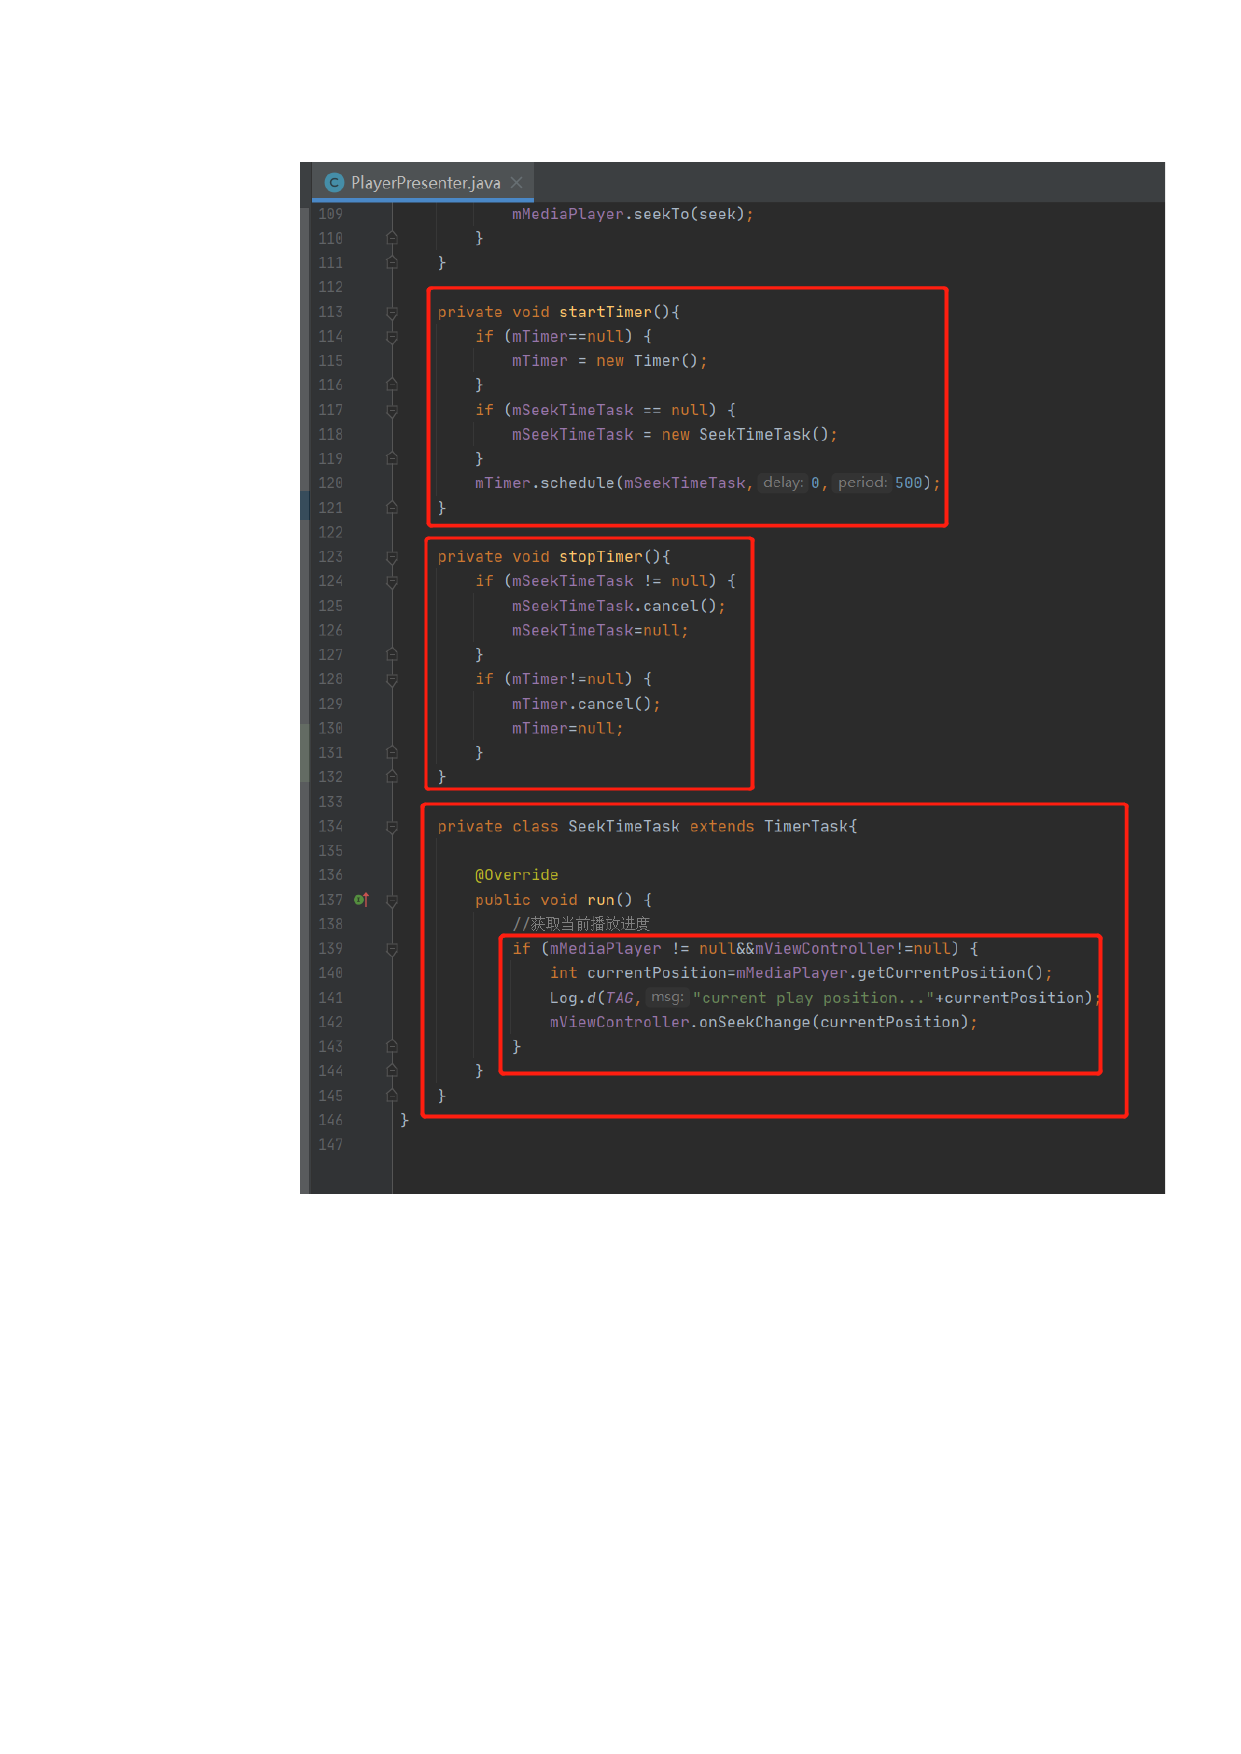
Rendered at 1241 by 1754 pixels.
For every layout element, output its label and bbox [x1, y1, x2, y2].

picture [300, 162, 1166, 1194]
